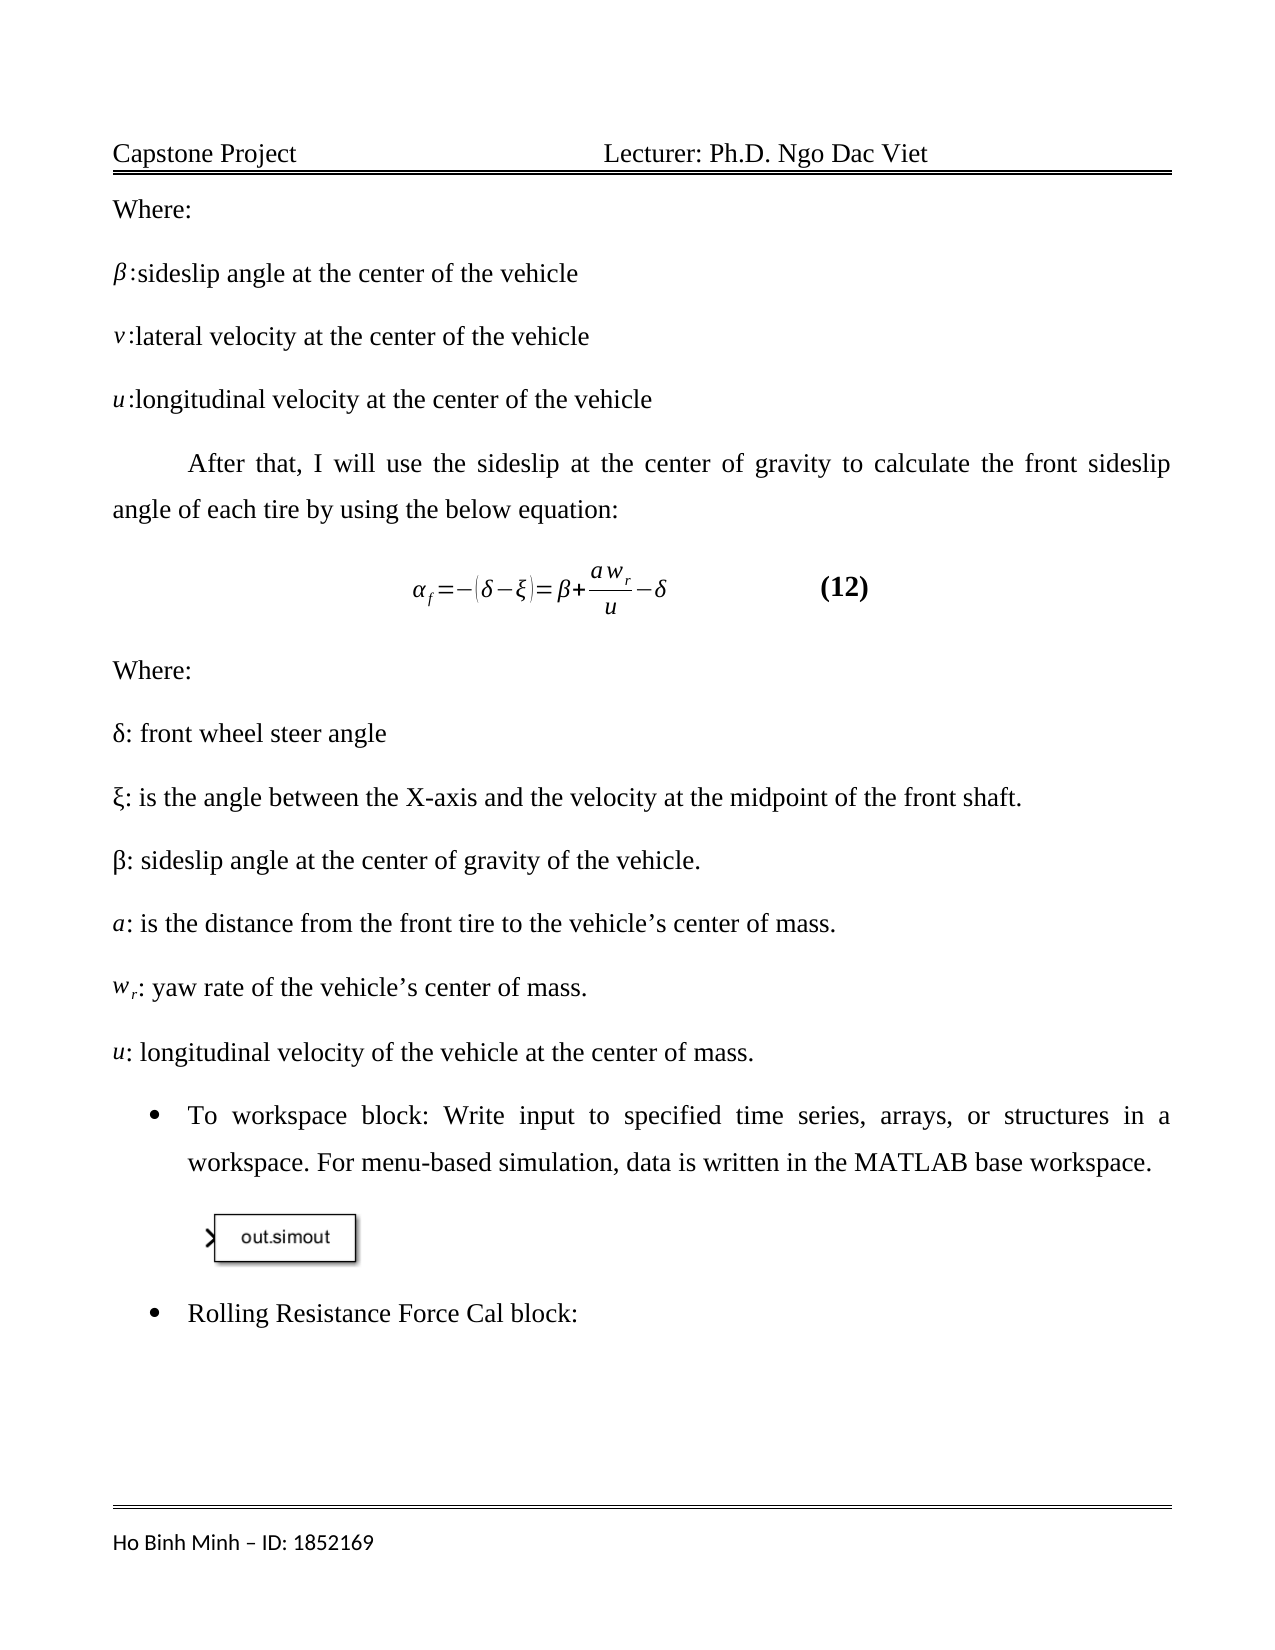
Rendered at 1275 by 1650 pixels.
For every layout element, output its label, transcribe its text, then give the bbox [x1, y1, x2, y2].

text : longitudinal velocity of the vehicle at the center of mass. [112, 1036, 1172, 1067]
text β: sideslip angle at the center of gravity of the vehicle. [112, 844, 1172, 875]
text δ: front wheel steer angle [112, 717, 1172, 748]
text longitudinal velocity at the center of the vehicle [112, 383, 1172, 415]
text (12) [337, 557, 1172, 619]
text Where: [112, 193, 1172, 225]
list To workspace block: Write input to specified time series, arrays, or structures in a workspace. For menu-based simulation, data is written in the MATLAB base workspace. [150, 1099, 1172, 1177]
picture [187, 1192, 381, 1284]
text After that, I will use the sideslip at the center of gravity to calculate the front sideslip angle of each tire by using the below equation: [112, 447, 1172, 525]
text lateral velocity at the center of the vehicle [112, 320, 1172, 351]
text Where: [112, 654, 1172, 685]
list Rolling Resistance Force Cal block: [150, 1297, 1172, 1329]
text sideslip angle at the center of the vehicle [112, 257, 1172, 288]
text : is the distance from the front tire to the vehicle’s center of mass. [112, 907, 1172, 938]
text ξ: is the angle between the X-axis and the velocity at the midpoint of the front shaft. [112, 781, 1172, 812]
text : yaw rate of the vehicle’s center of mass. [112, 971, 1172, 1003]
